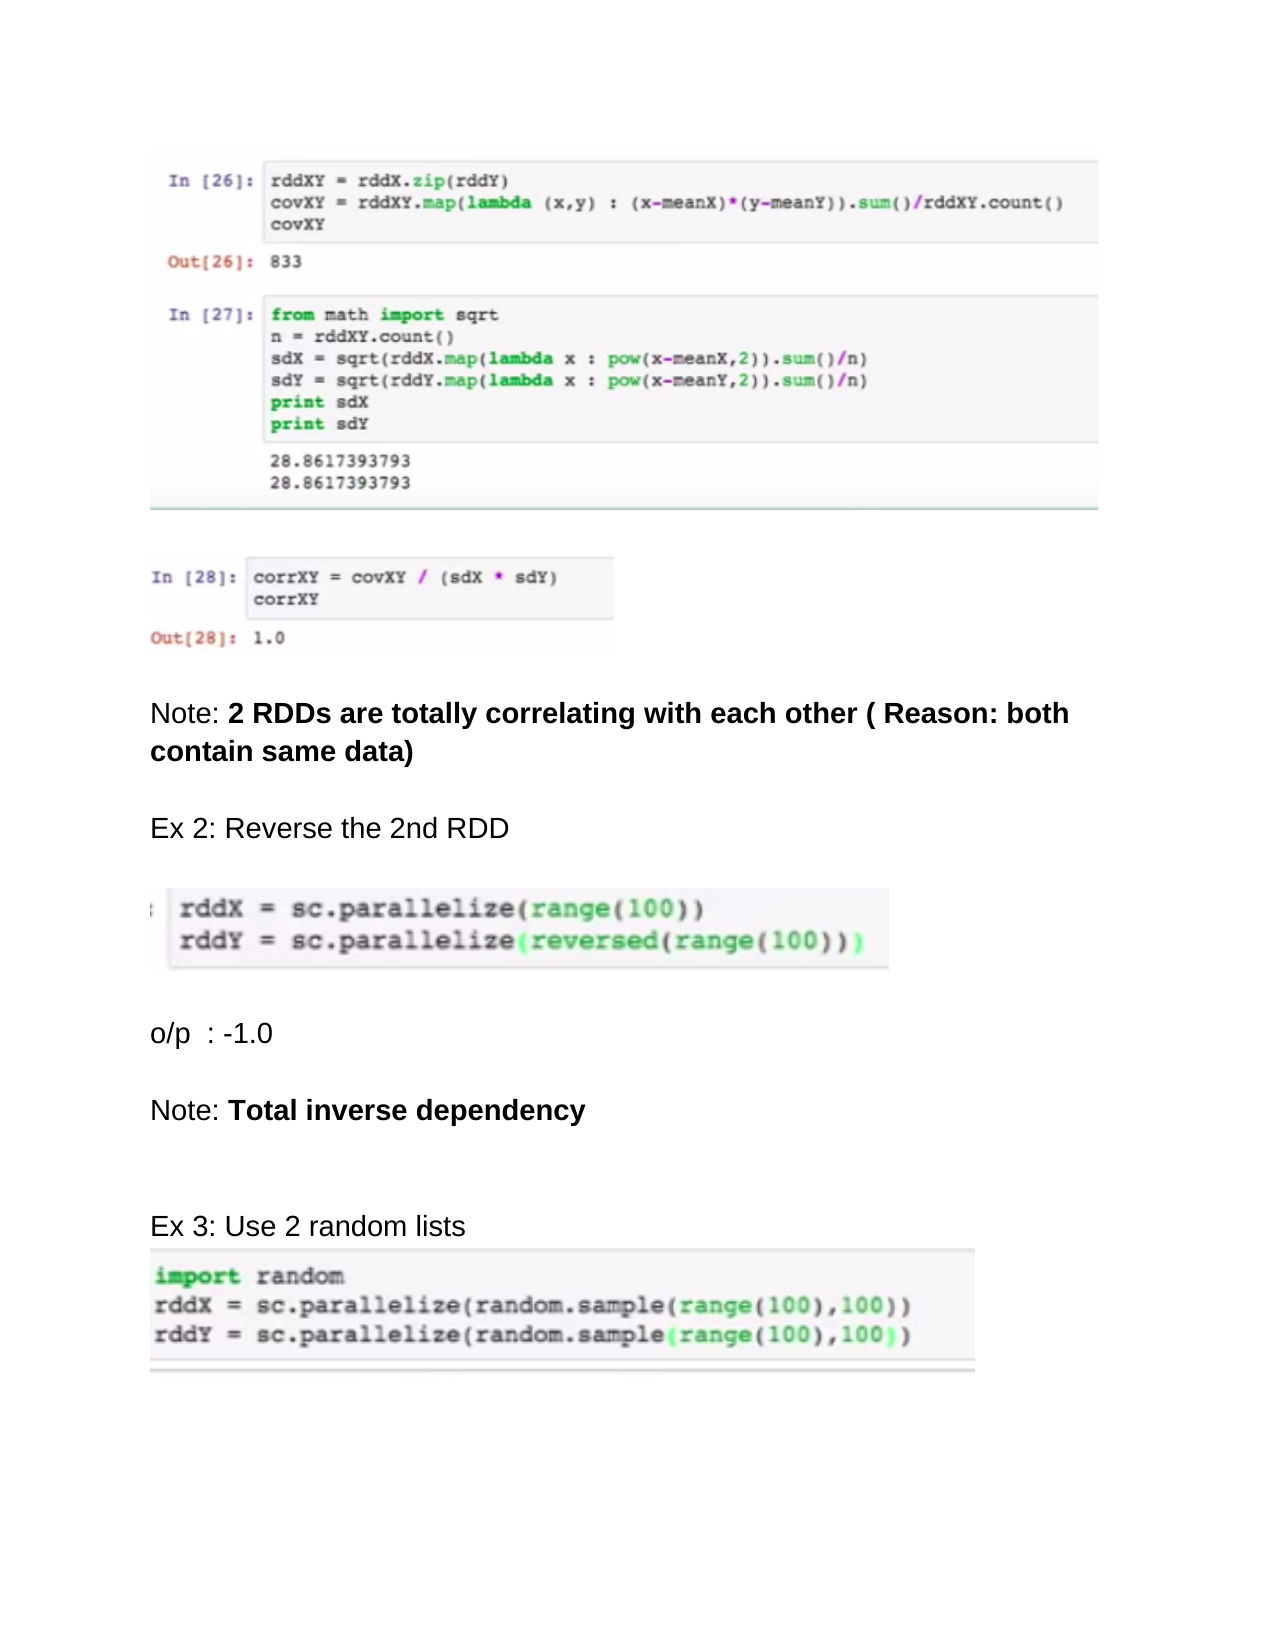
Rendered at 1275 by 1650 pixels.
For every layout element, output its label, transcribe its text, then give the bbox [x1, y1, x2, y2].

picture [150, 888, 889, 974]
text Note: Total inverse dependency [150, 1093, 1125, 1127]
text Ex 2: Reverse the 2nd RDD [150, 811, 1125, 845]
text Ex 3: Use 2 random lists [150, 1209, 1125, 1242]
text Note: 2 RDDs are totally correlating with each other ( Reason: both contain same data) [150, 696, 1125, 768]
text o/p : -1.0 [150, 1016, 1125, 1049]
picture [150, 150, 1099, 510]
picture [150, 551, 614, 654]
picture [150, 1247, 975, 1378]
